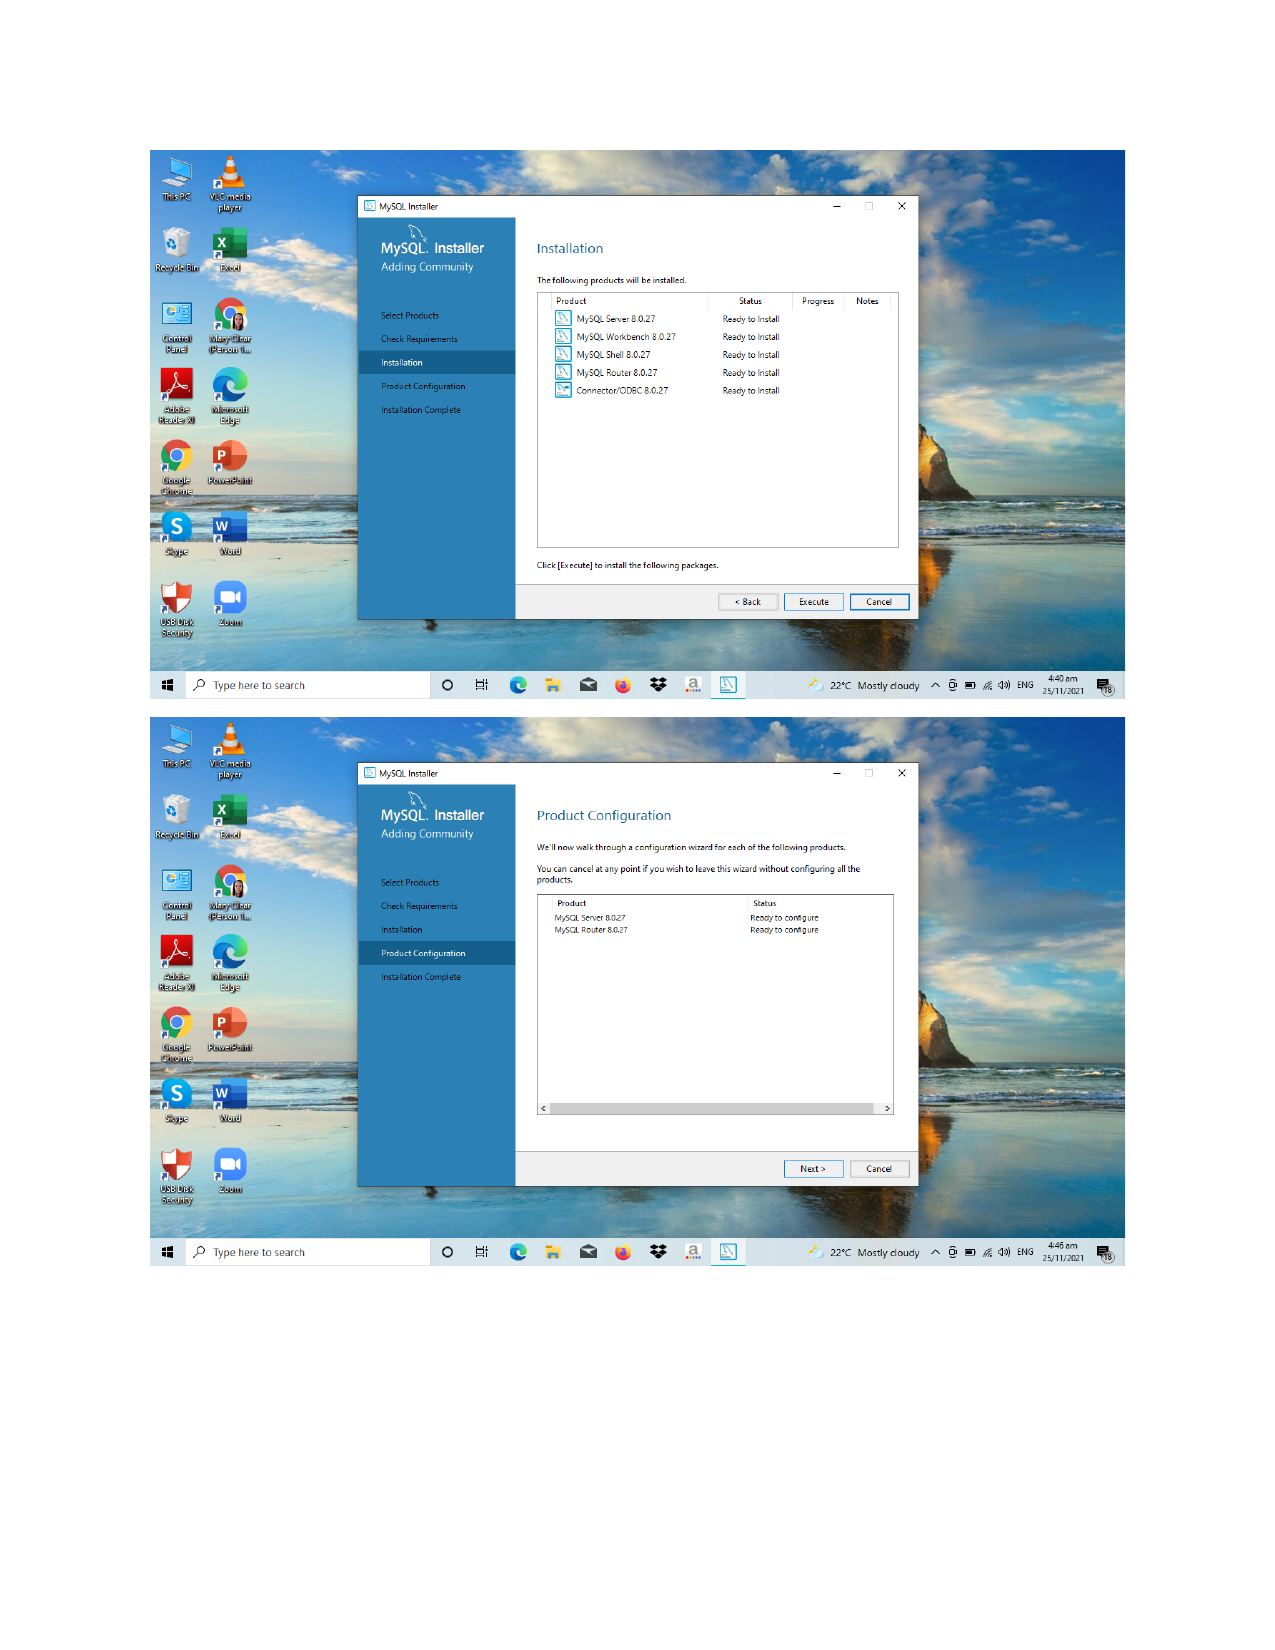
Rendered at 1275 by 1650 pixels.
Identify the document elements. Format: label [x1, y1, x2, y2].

picture [150, 717, 1125, 1266]
picture [150, 150, 1125, 699]
